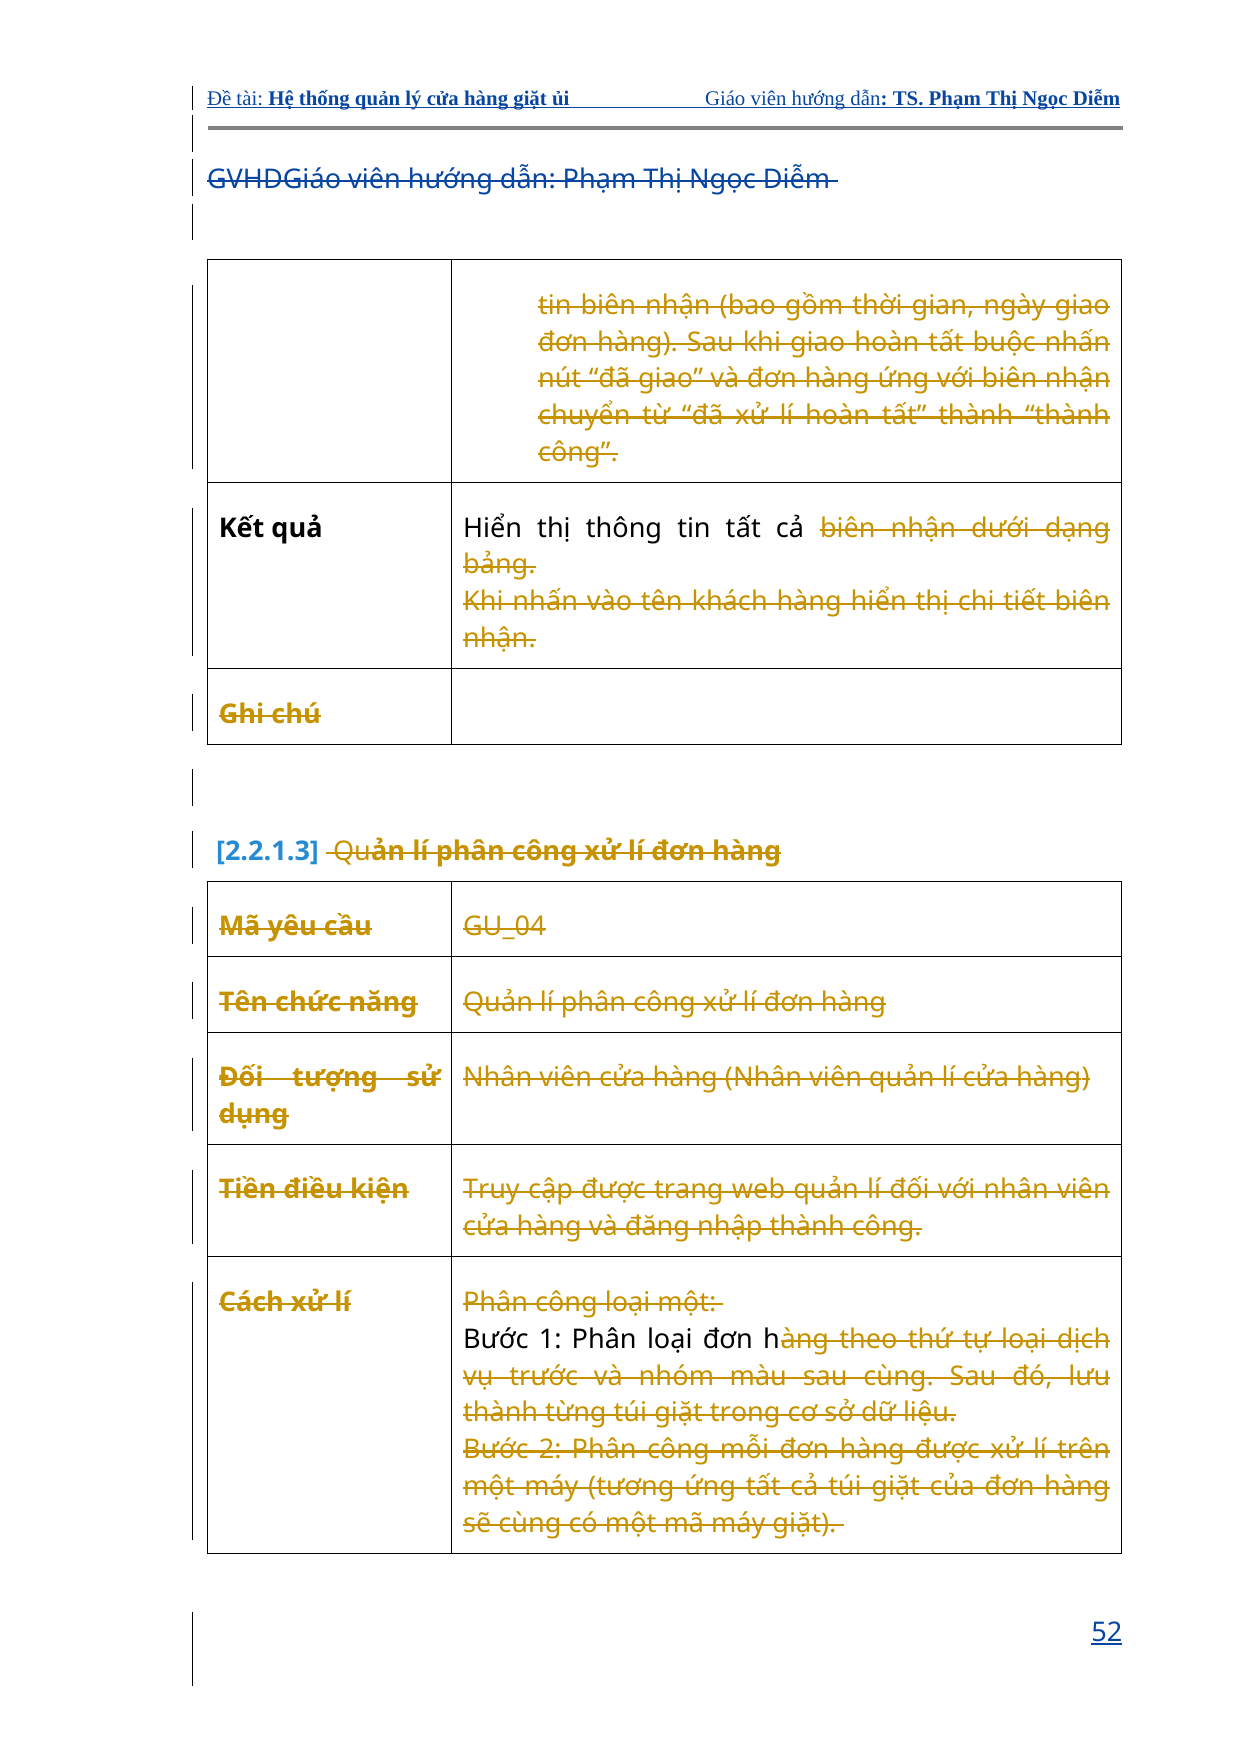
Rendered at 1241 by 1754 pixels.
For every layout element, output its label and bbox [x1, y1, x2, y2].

table_header [452, 882, 1121, 956]
table_cell [208, 260, 451, 482]
table_cell [208, 669, 451, 743]
table_cell [208, 957, 451, 1032]
table_cell [208, 1145, 451, 1256]
table_cell [452, 957, 1121, 1032]
table_cell [208, 483, 451, 668]
table_cell [452, 1033, 1121, 1144]
table_cell [452, 483, 1121, 668]
table_cell [452, 669, 1121, 743]
table_header [208, 882, 451, 956]
table_cell [452, 1257, 1121, 1553]
table_cell [208, 1257, 451, 1553]
table_cell [208, 1033, 451, 1144]
table_cell [452, 1145, 1121, 1256]
table_cell [452, 260, 1121, 482]
